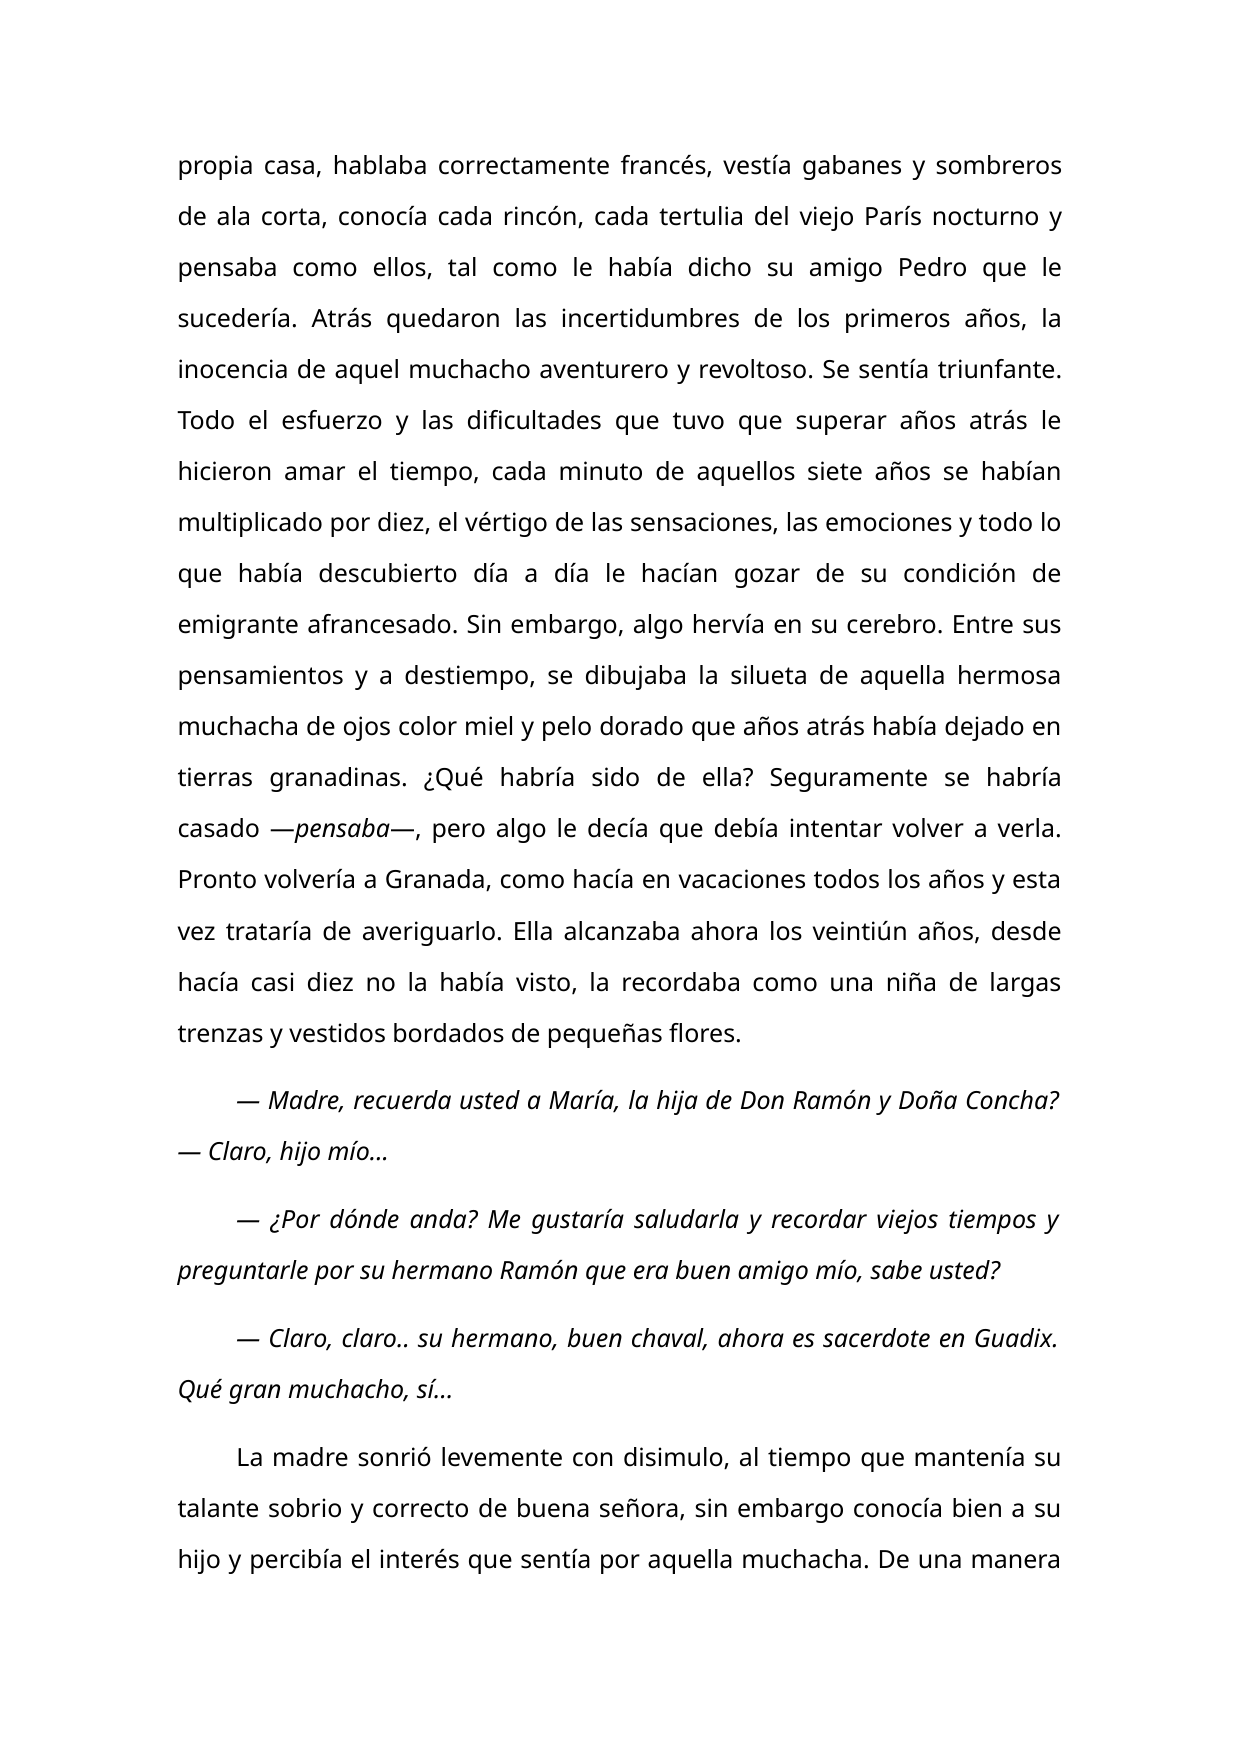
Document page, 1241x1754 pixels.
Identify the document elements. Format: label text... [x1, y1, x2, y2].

text — Madre, recuerda usted a María, la hija de Don Ramón y Doña Concha?— Claro, hijo mío... [177, 1083, 1063, 1168]
text — ¿Por dónde anda? Me gustaría saludarla y recordar viejos tiempos y preguntarle por su hermano Ramón que era buen amigo mío, sabe usted? [177, 1202, 1063, 1287]
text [177, 1439, 1063, 1575]
text — Claro, claro.. su hermano, buen chaval, ahora es sacerdote en Guadix. Qué gran muchacho, sí... [177, 1321, 1063, 1406]
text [177, 148, 1063, 1049]
